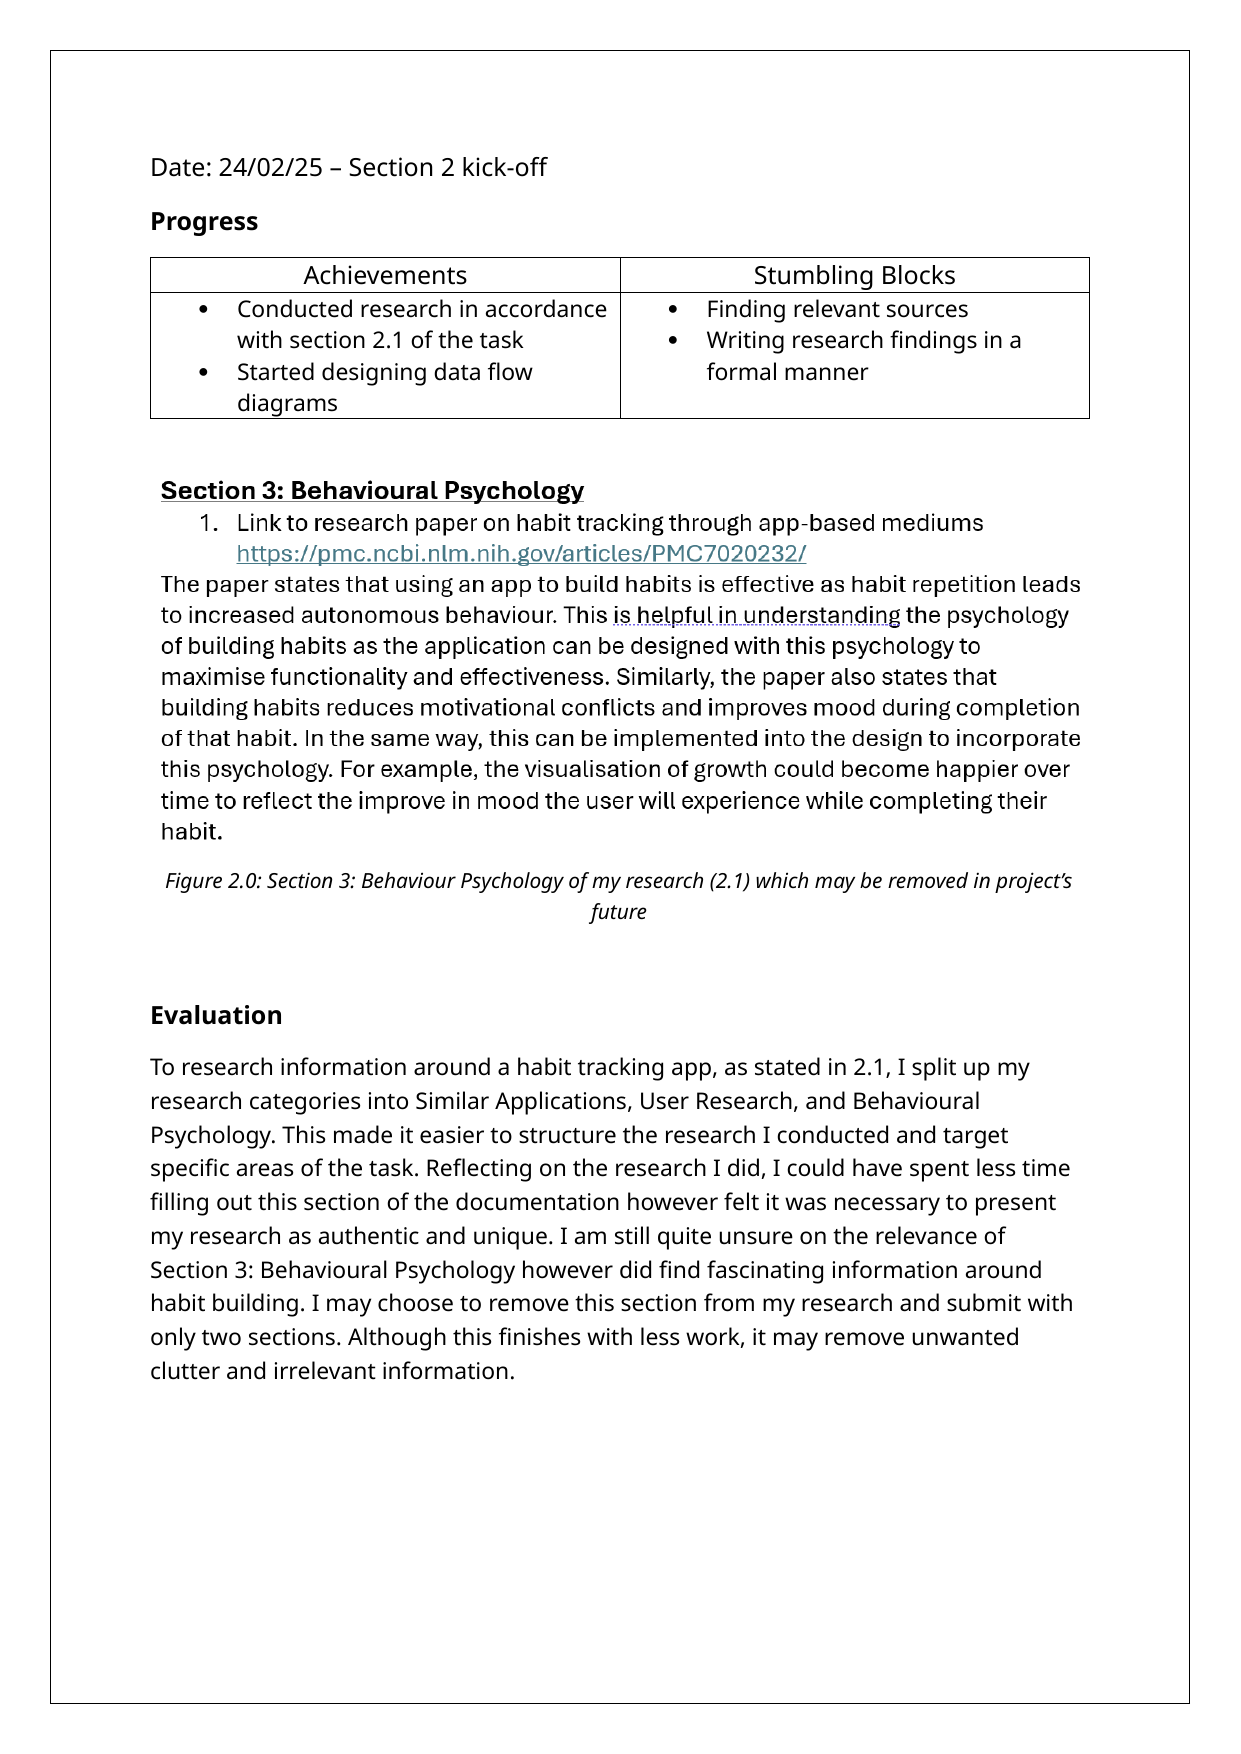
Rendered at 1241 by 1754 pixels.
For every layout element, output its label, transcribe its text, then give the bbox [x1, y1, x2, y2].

table_cell Finding relevant sources Writing research findings in a formal manner [621, 293, 1089, 418]
text To research information around a habit tracking app, as stated in 2.1, I split up my research categories into Similar Applications, User Research, and Behavioural Psychology. This made it easier to structure the research I conducted and target specific areas of the task. Reflecting on the research I did, I could have spent less time filling out this section of the documentation however felt it was necessary to present my research as authentic and unique. I am still quite unsure on the relevance of Section 3: Behavioural Psychology however did find fascinating information around habit building. I may choose to remove this section from my research and submit with only two sections. Although this finishes with less work, it may remove unwanted clutter and irrelevant information. [150, 1051, 1090, 1386]
picture [150, 472, 1091, 847]
table_cell Conducted research in accordance with section 2.1 of the task Started designing data flow diagrams [151, 293, 620, 418]
table_header Achievements [151, 258, 620, 292]
text Figure 2.0: Section 3: Behaviour Psychology of my research (2.1) which may be removed in project’s future [150, 866, 1090, 925]
table_header Stumbling Blocks [621, 258, 1089, 292]
text Date: 24/02/25 – Section 2 kick-off [150, 150, 1090, 184]
text Evaluation [150, 998, 1090, 1032]
text Progress [150, 203, 1090, 237]
